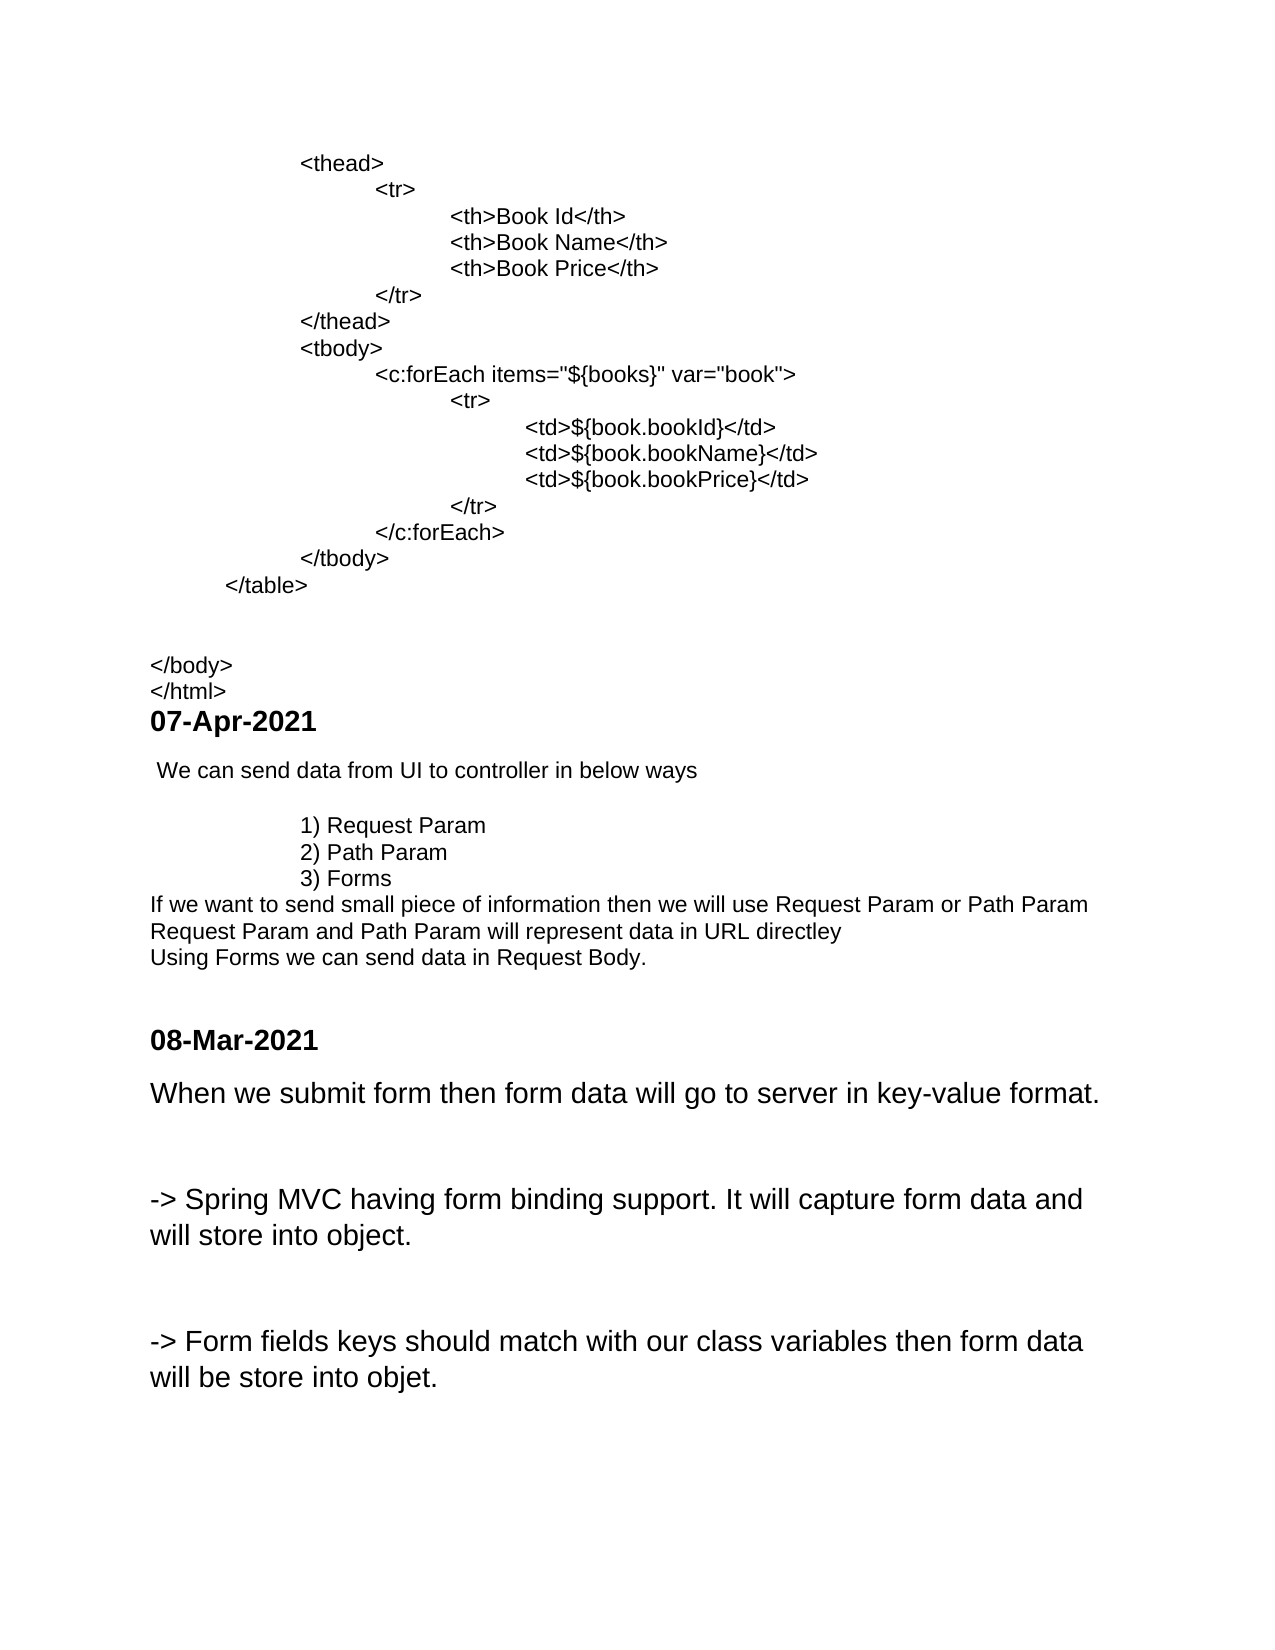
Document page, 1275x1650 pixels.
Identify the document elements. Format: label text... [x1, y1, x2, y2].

text <tr> [150, 387, 1125, 413]
text <th>Book Price</th> [150, 255, 1125, 282]
text -> Spring MVC having form binding support. It will capture form data and will store into object. [150, 1182, 1125, 1251]
text <td>${book.bookPrice}</td> [150, 466, 1125, 493]
text If we want to send small piece of information then we will use Request Param or Path Param [150, 891, 1125, 918]
text <th>Book Name</th> [150, 229, 1125, 255]
text <td>${book.bookId}</td> [150, 413, 1125, 440]
text <td>${book.bookName}</td> [150, 440, 1125, 466]
text </c:forEach> [150, 519, 1125, 545]
text We can send data from UI to controller in below ways [150, 757, 1125, 784]
text </tr> [150, 493, 1125, 519]
text <c:forEach items="${books}" var="book"> [150, 361, 1125, 387]
text Request Param and Path Param will represent data in URL directley [150, 918, 1125, 944]
text </tbody> [150, 545, 1125, 572]
text </tr> [150, 282, 1125, 308]
text 1) Request Param [150, 812, 1125, 839]
text </html> [150, 678, 1125, 704]
text 08-Mar-2021 [150, 1023, 1125, 1057]
text </body> [150, 652, 1125, 678]
text 3) Forms [150, 865, 1125, 891]
text </thead> [150, 308, 1125, 334]
text 2) Path Param [150, 839, 1125, 865]
text Using Forms we can send data in Request Body. [150, 944, 1125, 971]
text 07-Apr-2021 [150, 704, 1125, 738]
text <tbody> [150, 334, 1125, 361]
text <thead> [150, 150, 1125, 176]
text -> Form fields keys should match with our class variables then form data will be store into objet. [150, 1323, 1125, 1393]
text When we submit form then form data will go to server in key-value format. [150, 1076, 1125, 1110]
text </table> [150, 572, 1125, 598]
text <th>Book Id</th> [150, 203, 1125, 229]
text <tr> [150, 176, 1125, 203]
